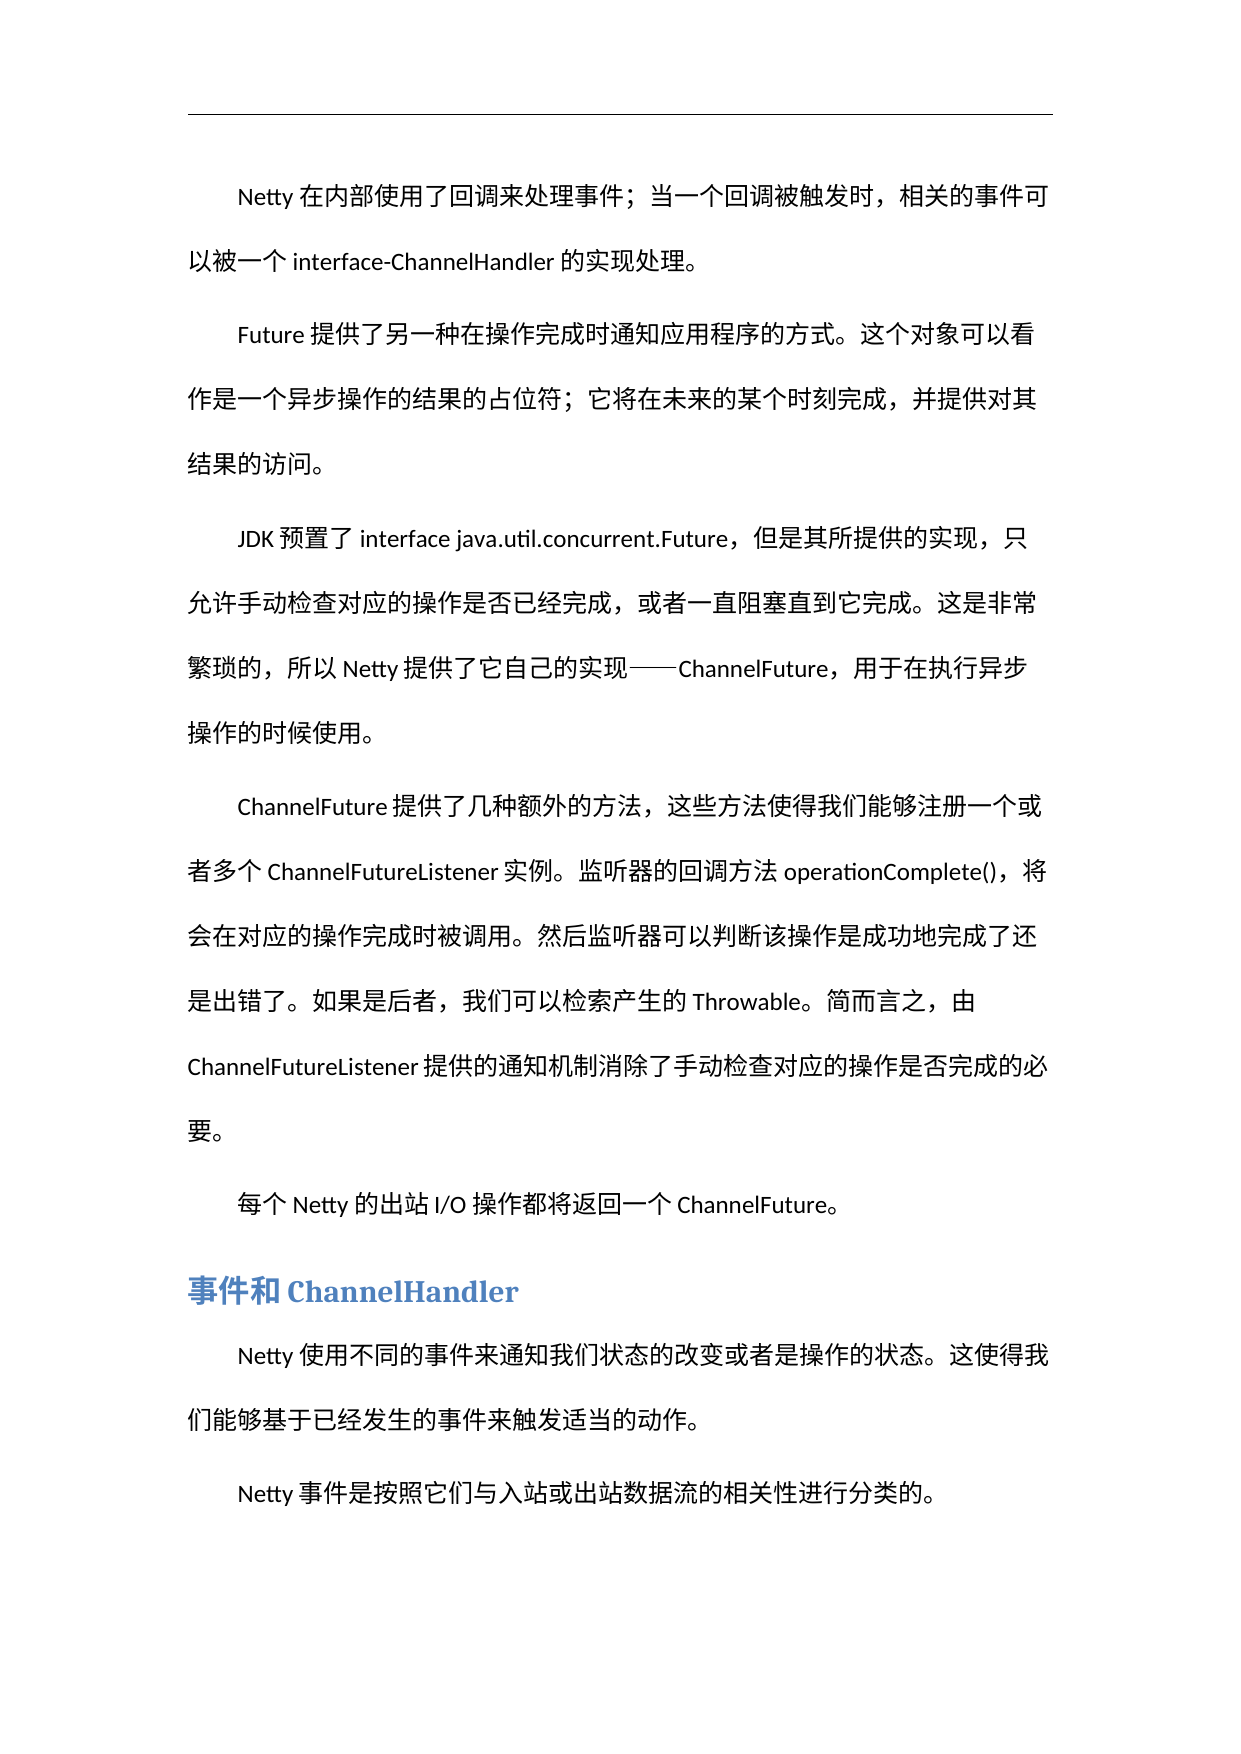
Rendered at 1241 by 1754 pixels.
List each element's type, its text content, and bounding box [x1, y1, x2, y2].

text Netty 使用不同的事件来通知我们状态的改变或者是操作的状态。这使得我们能够基于已经发生的事件来触发适当的动作。 [187, 1321, 1053, 1451]
text 每个Netty 的出站I/O 操作都将返回一个ChannelFuture。 [187, 1170, 1053, 1235]
text Netty 在内部使用了回调来处理事件；当一个回调被触发时，相关的事件可以被一个interface-ChannelHandler 的实现处理。 [187, 162, 1053, 292]
text ChannelFuture提供了几种额外的方法，这些方法使得我们能够注册一个或者多个ChannelFutureListener实例。监听器的回调方法operationComplete()，将会在对应的操作完成时被调用。然后监听器可以判断该操作是成功地完成了还是出错了。如果是后者，我们可以检索产生的Throwable。简而言之，由ChannelFutureListener提供的通知机制消除了手动检查对应的操作是否完成的必要。 [187, 772, 1053, 1162]
text Netty事件是按照它们与入站或出站数据流的相关性进行分类的。 [187, 1459, 1053, 1524]
subtitle 事件和ChannelHandler [187, 1256, 1053, 1321]
text JDK 预置了interface java.util.concurrent.Future，但是其所提供的实现，只允许手动检查对应的操作是否已经完成，或者一直阻塞直到它完成。这是非常繁琐的，所以Netty提供了它自己的实现——ChannelFuture，用于在执行异步操作的时候使用。 [187, 504, 1053, 764]
text Future 提供了另一种在操作完成时通知应用程序的方式。这个对象可以看作是一个异步操作的结果的占位符；它将在未来的某个时刻完成，并提供对其结果的访问。 [187, 300, 1053, 495]
